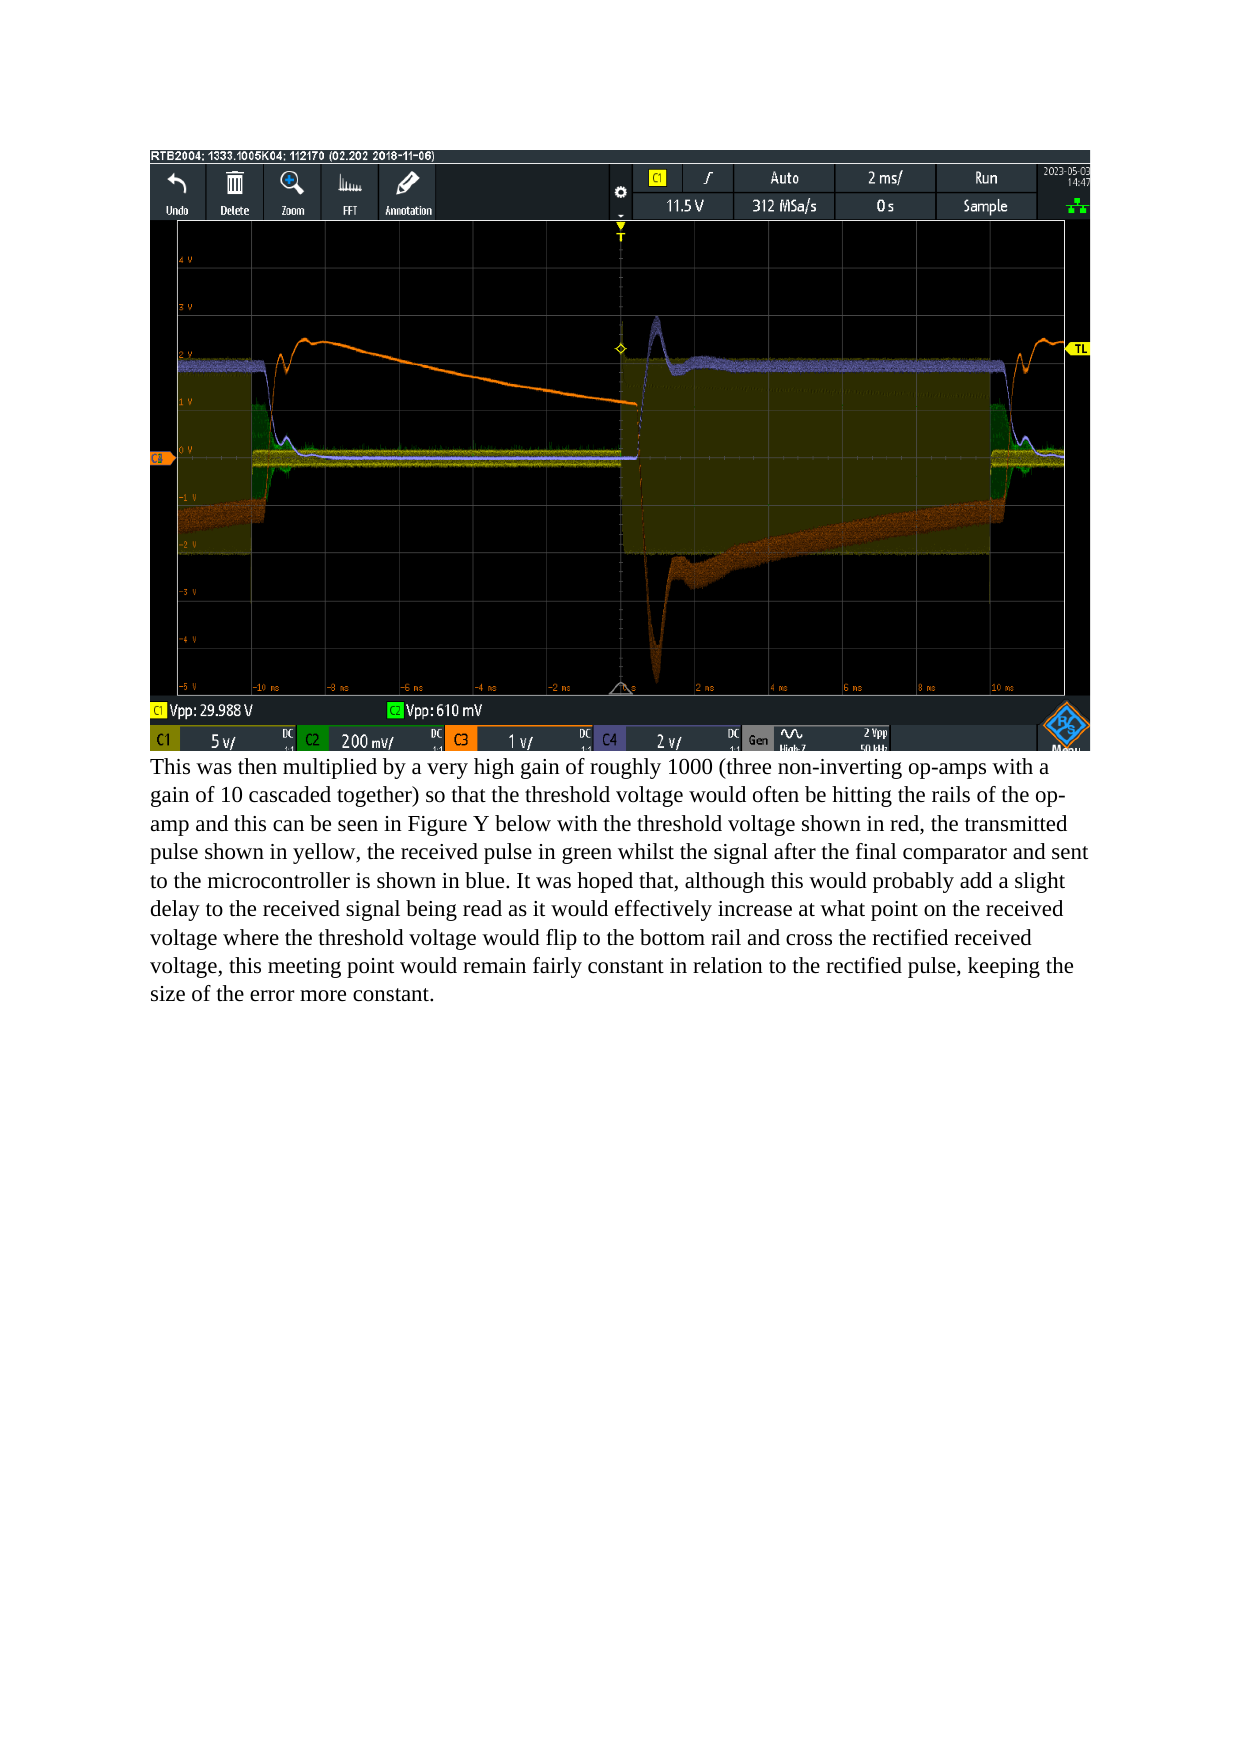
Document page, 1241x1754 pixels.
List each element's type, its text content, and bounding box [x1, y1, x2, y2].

picture [150, 150, 1091, 751]
text This was then multiplied by a very high gain of roughly 1000 (three non-inverting op-amps with a gain of 10 cascaded together) so that the threshold voltage would often be hitting the rails of the op-amp and this can be seen in Figure Y below with the threshold voltage shown in red, the transmitted pulse shown in yellow, the received pulse in green whilst the signal after the final comparator and sent to the microcontroller is shown in blue. It was hoped that, although this would probably add a slight delay to the received signal being read as it would effectively increase at what point on the received voltage where the threshold voltage would flip to the bottom rail and cross the rectified received voltage, this meeting point would remain fairly constant in relation to the rectified pulse, keeping the size of the error more constant. [150, 751, 1090, 1007]
